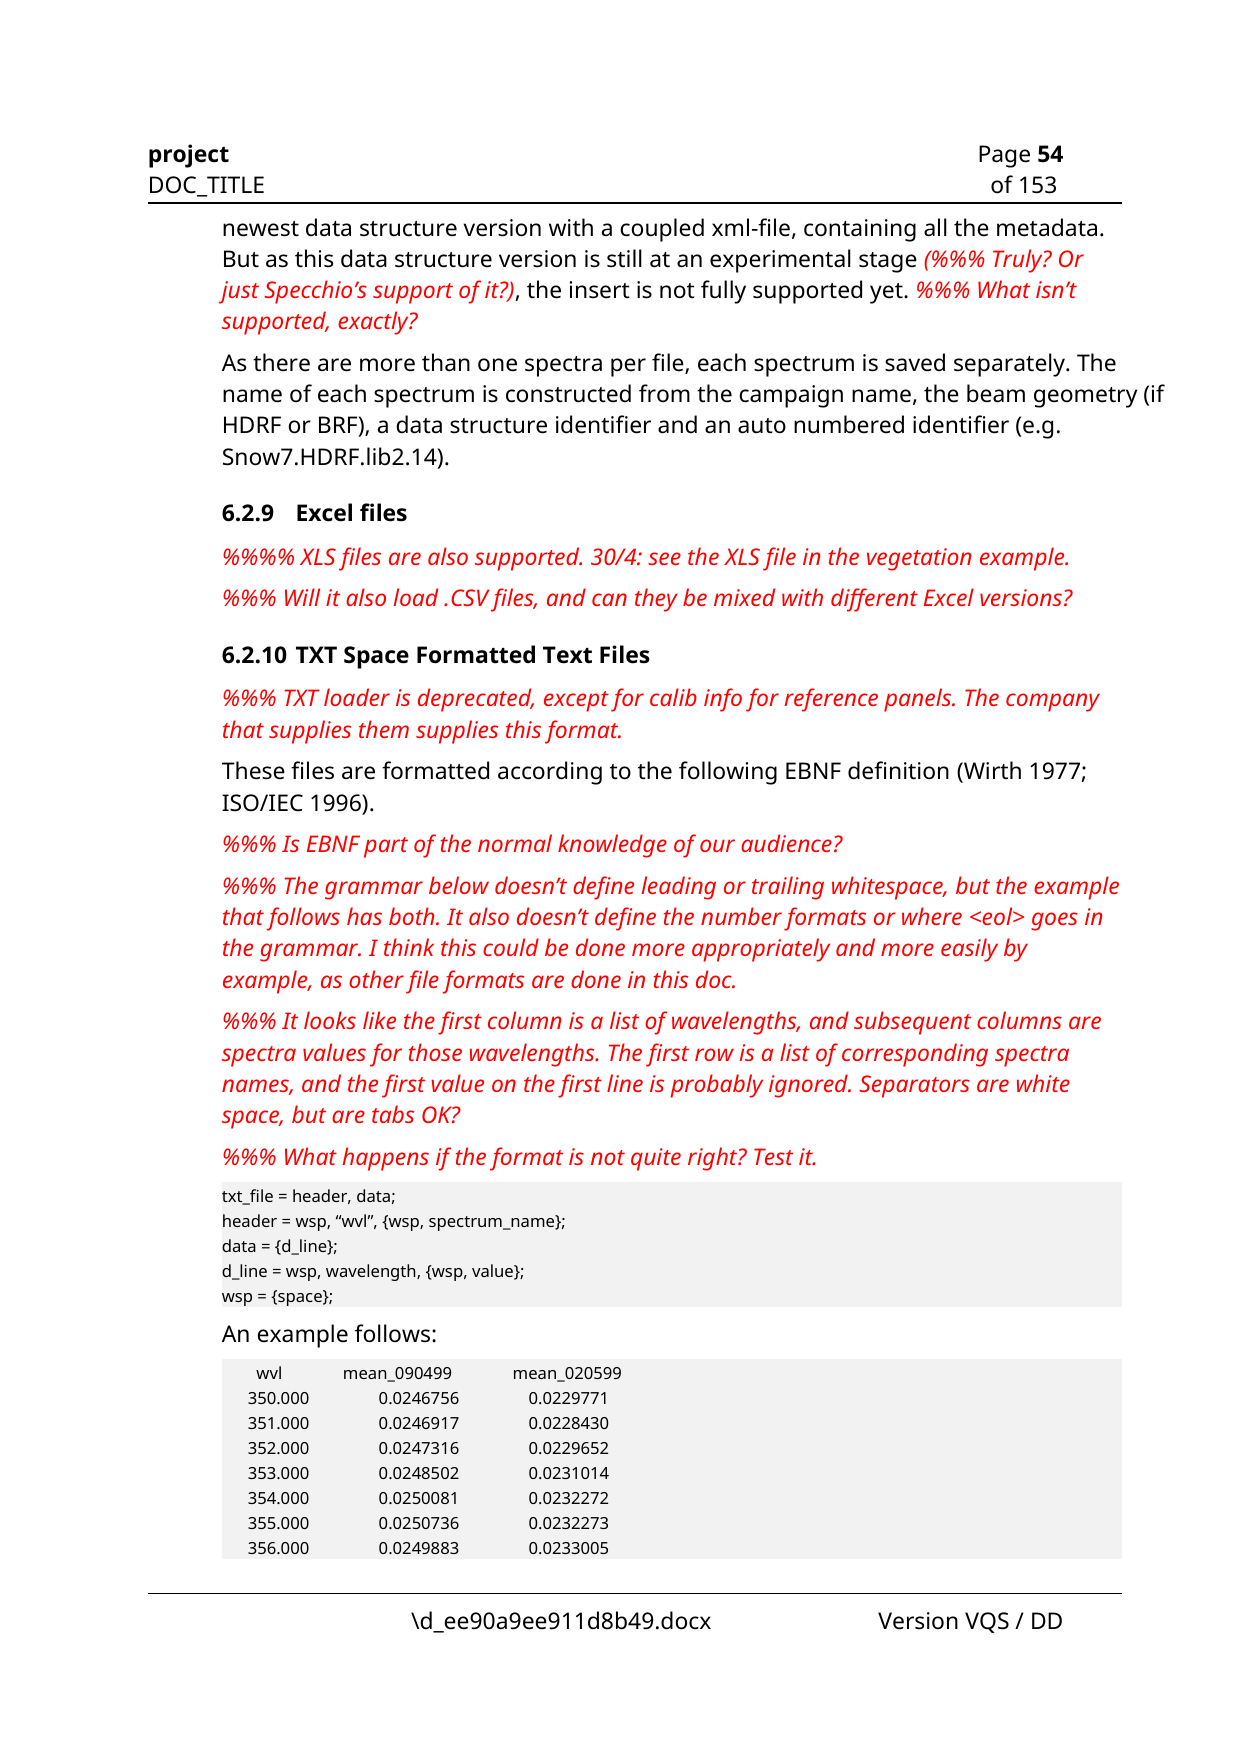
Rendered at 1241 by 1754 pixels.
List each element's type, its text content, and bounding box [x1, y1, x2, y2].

text 356.000 0.0249883 0.0233005 [222, 1534, 1122, 1559]
text %%% Is EBNF part of the normal knowledge of our audience? [222, 828, 1122, 859]
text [222, 211, 1122, 336]
text txt_file = header, data; [222, 1182, 1122, 1207]
text 354.000 0.0250081 0.0232272 [222, 1484, 1122, 1509]
text data = {d_line}; [222, 1232, 1122, 1257]
subtitle TXT Space Formatted Text Files [222, 638, 1122, 670]
text d_line = wsp, wavelength, {wsp, value}; [222, 1257, 1122, 1282]
text As there are more than one spectra per file, each spectrum is saved separately. The name of each spectrum is constructed from the campaign name, the beam geometry (if HDRF or BRF), a data structure identifier and an auto numbered identifier (e.g. Snow7.HDRF.lib2.14). [222, 347, 1181, 472]
text header = wsp, “wvl”, {wsp, spectrum_name}; [222, 1207, 1122, 1232]
text %%% What happens if the format is not quite right? Test it. [222, 1141, 1122, 1172]
text 352.000 0.0247316 0.0229652 [222, 1434, 1122, 1459]
text wvl mean_090499 mean_020599 [222, 1359, 1122, 1384]
text %%%% XLS files are also supported. 30/4: see the XLS file in the vegetation example. [222, 541, 1122, 572]
text %%% Will it also load .CSV files, and can they be mixed with different Excel versions? [222, 582, 1122, 613]
text %%% The grammar below doesn’t define leading or trailing whitespace, but the example that follows has both. It also doesn’t define the number formats or where <eol> goes in the grammar. I think this could be done more appropriately and more easily by example, as other file formats are done in this doc. [222, 870, 1122, 995]
text 350.000 0.0246756 0.0229771 [222, 1384, 1122, 1409]
text %%% It looks like the first column is a list of wavelengths, and subsequent columns are spectra values for those wavelengths. The first row is a list of corresponding spectra names, and the first value on the first line is probably ignored. Separators are white space, but are tabs OK? [222, 1005, 1122, 1130]
subtitle Excel files [222, 497, 1122, 528]
text 353.000 0.0248502 0.0231014 [222, 1459, 1122, 1484]
text These files are formatted according to the following EBNF definition (Wirth 1977; ISO/IEC 1996). [222, 755, 1122, 818]
text An example follows: [222, 1318, 1122, 1349]
text wsp = {space}; [222, 1282, 1122, 1307]
text 355.000 0.0250736 0.0232273 [222, 1509, 1122, 1534]
text 351.000 0.0246917 0.0228430 [222, 1409, 1122, 1434]
text %%% TXT loader is deprecated, except for calib info for reference panels. The company that supplies them supplies this format. [222, 682, 1122, 745]
